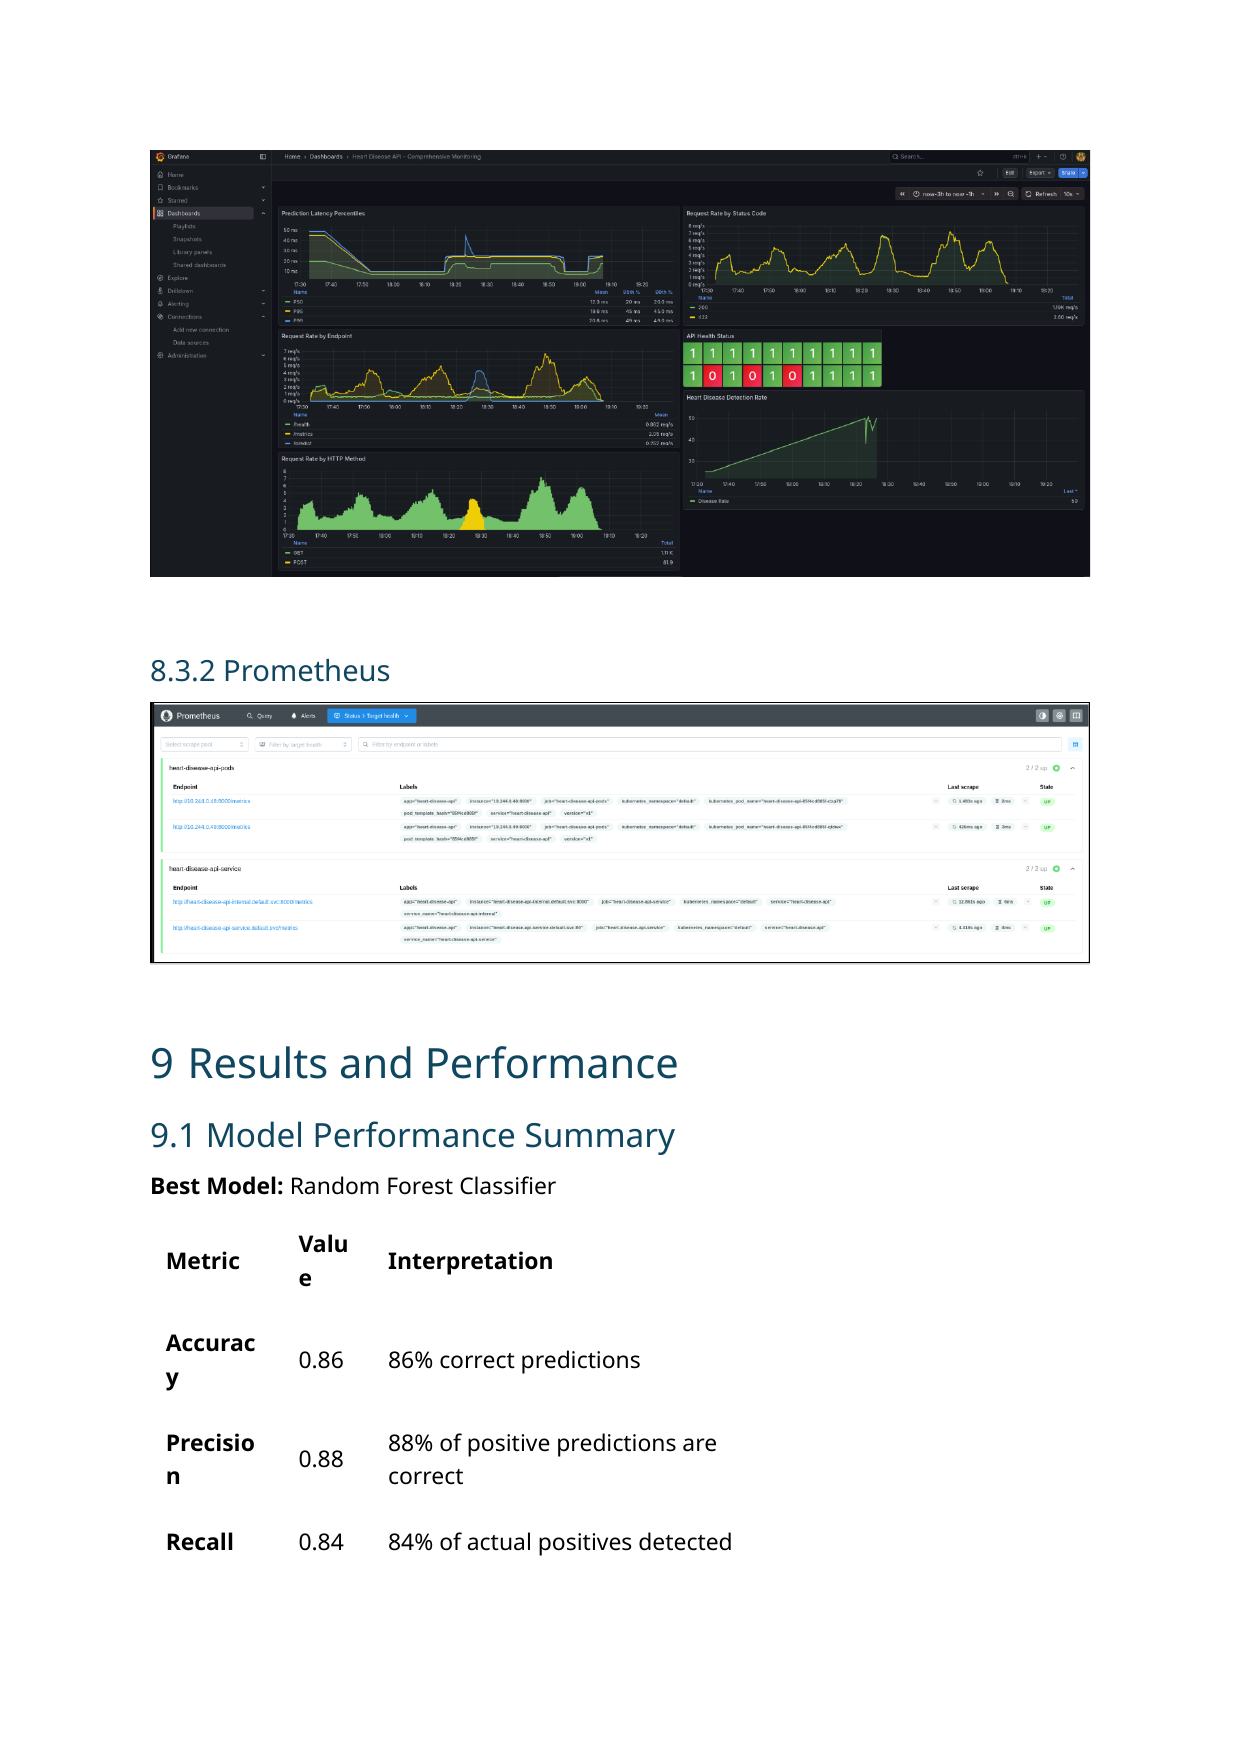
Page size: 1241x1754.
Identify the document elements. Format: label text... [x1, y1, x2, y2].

table_header Metric [150, 1220, 283, 1319]
table_cell 88% of positive predictions are correct [372, 1419, 782, 1518]
table_header Value [283, 1220, 372, 1319]
subtitle 8.3.2 Prometheus [150, 651, 1090, 690]
table_cell 0.88 [283, 1419, 372, 1518]
table_cell 84% of actual positives detected [372, 1518, 782, 1584]
picture [152, 703, 1089, 962]
table_cell 0.86 [283, 1319, 372, 1419]
table_cell Precision [150, 1419, 283, 1518]
subtitle Results and Performance [150, 1034, 1090, 1091]
picture [150, 150, 1091, 577]
table_cell Recall [150, 1518, 283, 1584]
table_cell 0.84 [283, 1518, 372, 1584]
table_header Interpretation [372, 1220, 782, 1319]
text Best Model: Random Forest Classifier [150, 1169, 1090, 1201]
list 9.1 Model Performance Summary [150, 1112, 1090, 1158]
table_cell 86% correct predictions [372, 1319, 782, 1419]
table_cell Accuracy [150, 1319, 283, 1419]
